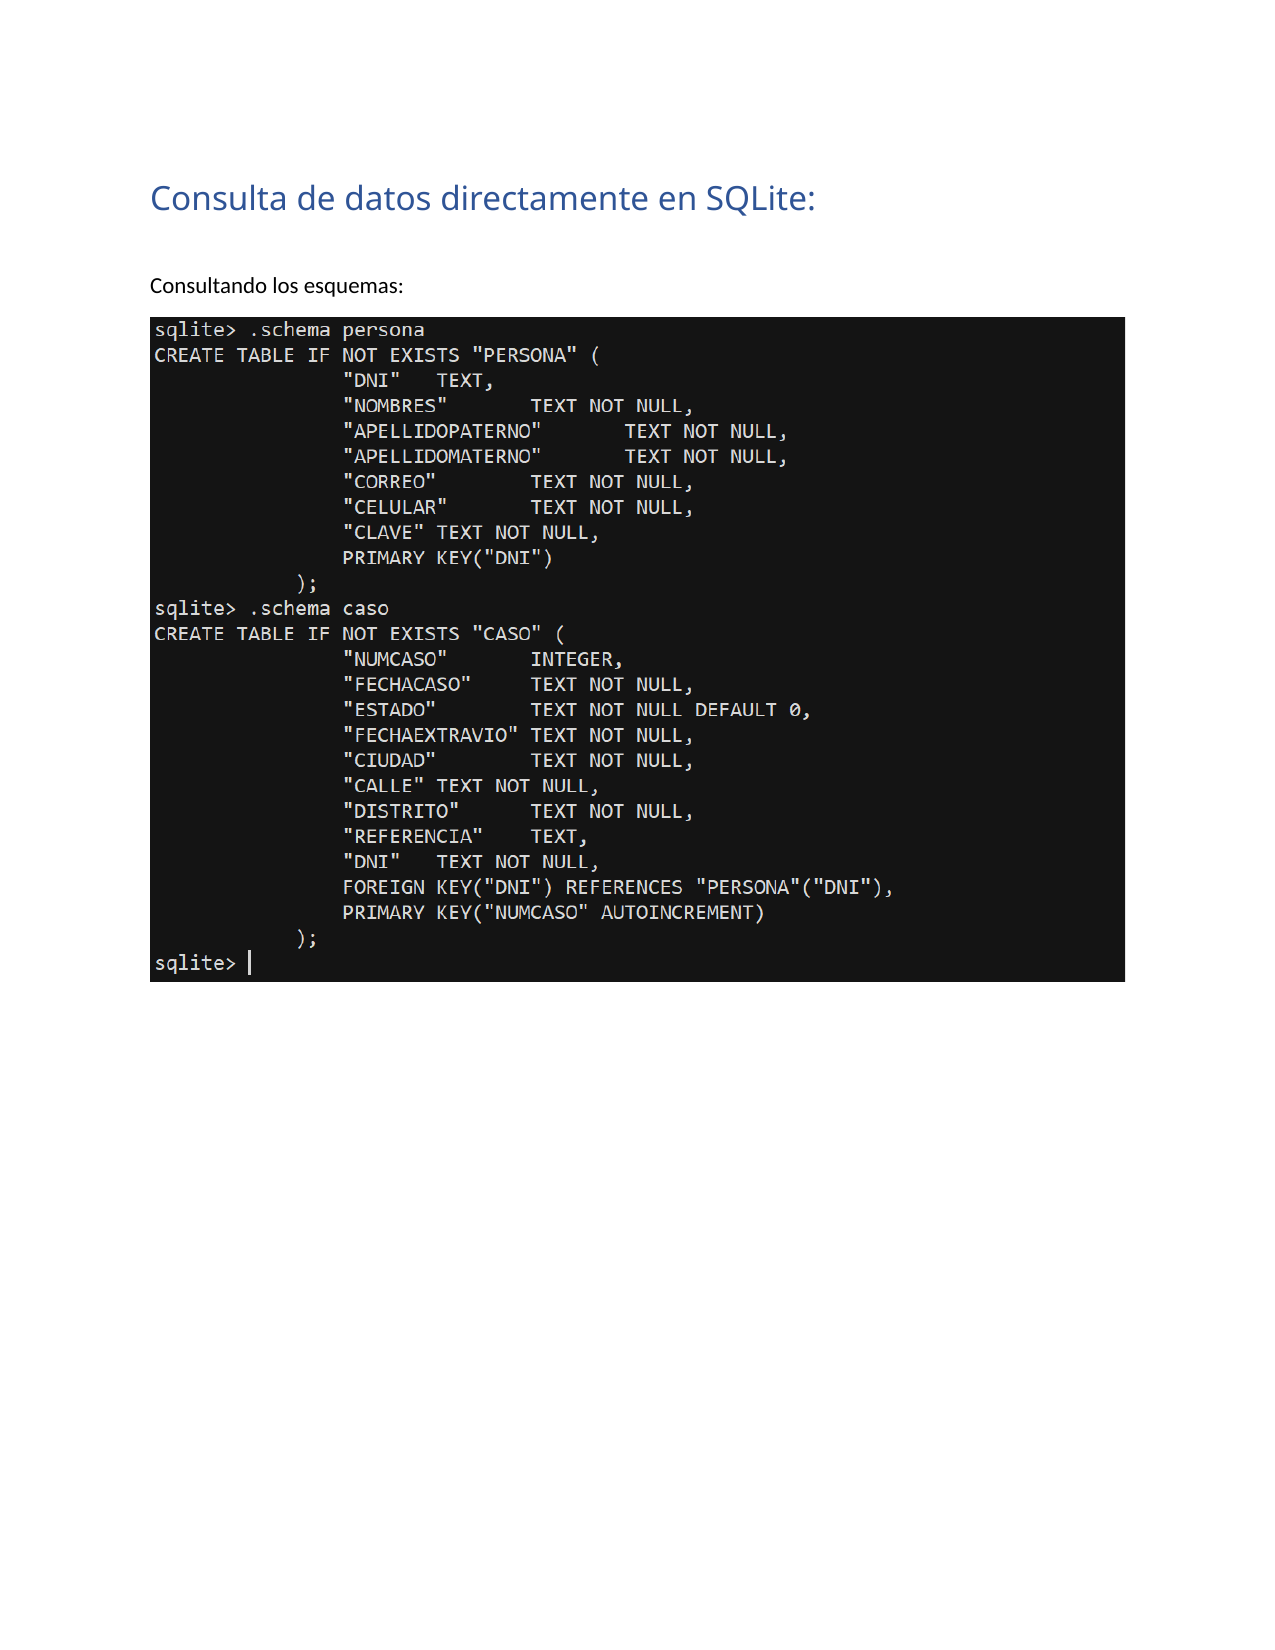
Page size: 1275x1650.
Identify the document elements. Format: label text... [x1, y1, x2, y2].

picture [150, 317, 1125, 982]
subtitle Consulta de datos directamente en SQLite: [150, 175, 1125, 220]
text Consultando los esquemas: [150, 271, 1125, 299]
